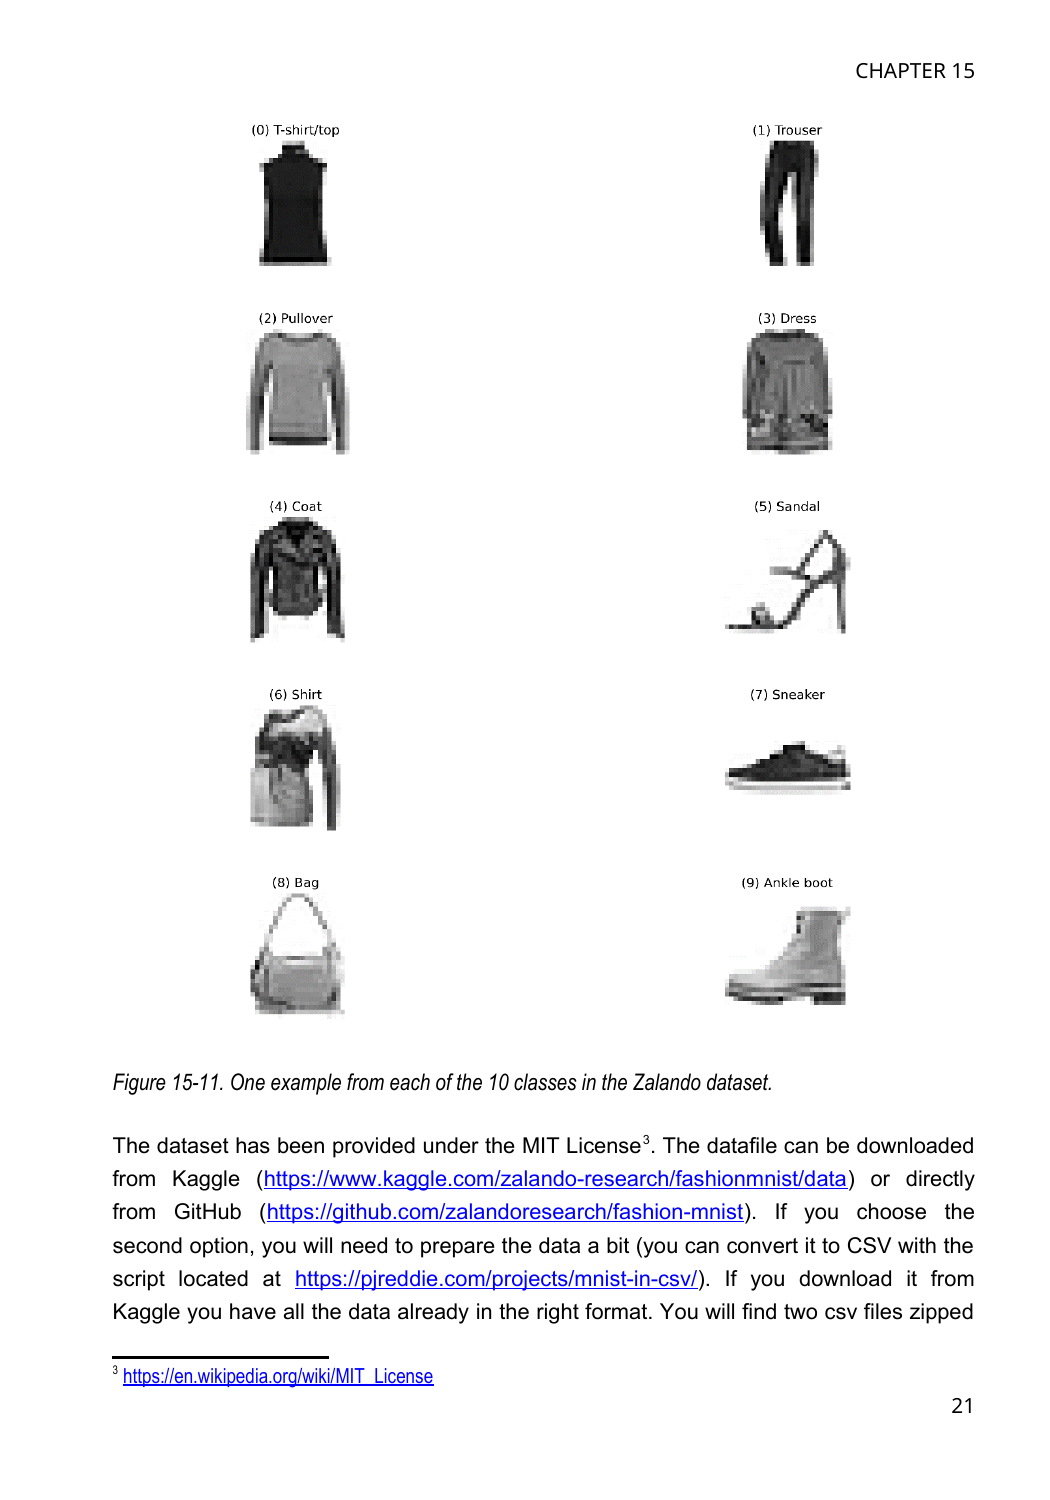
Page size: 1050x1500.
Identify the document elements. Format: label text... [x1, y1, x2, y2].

picture [221, 112, 866, 1028]
text Figure 15-11. One example from each of the 10 classes in the Zalando dataset. [112, 1069, 975, 1096]
